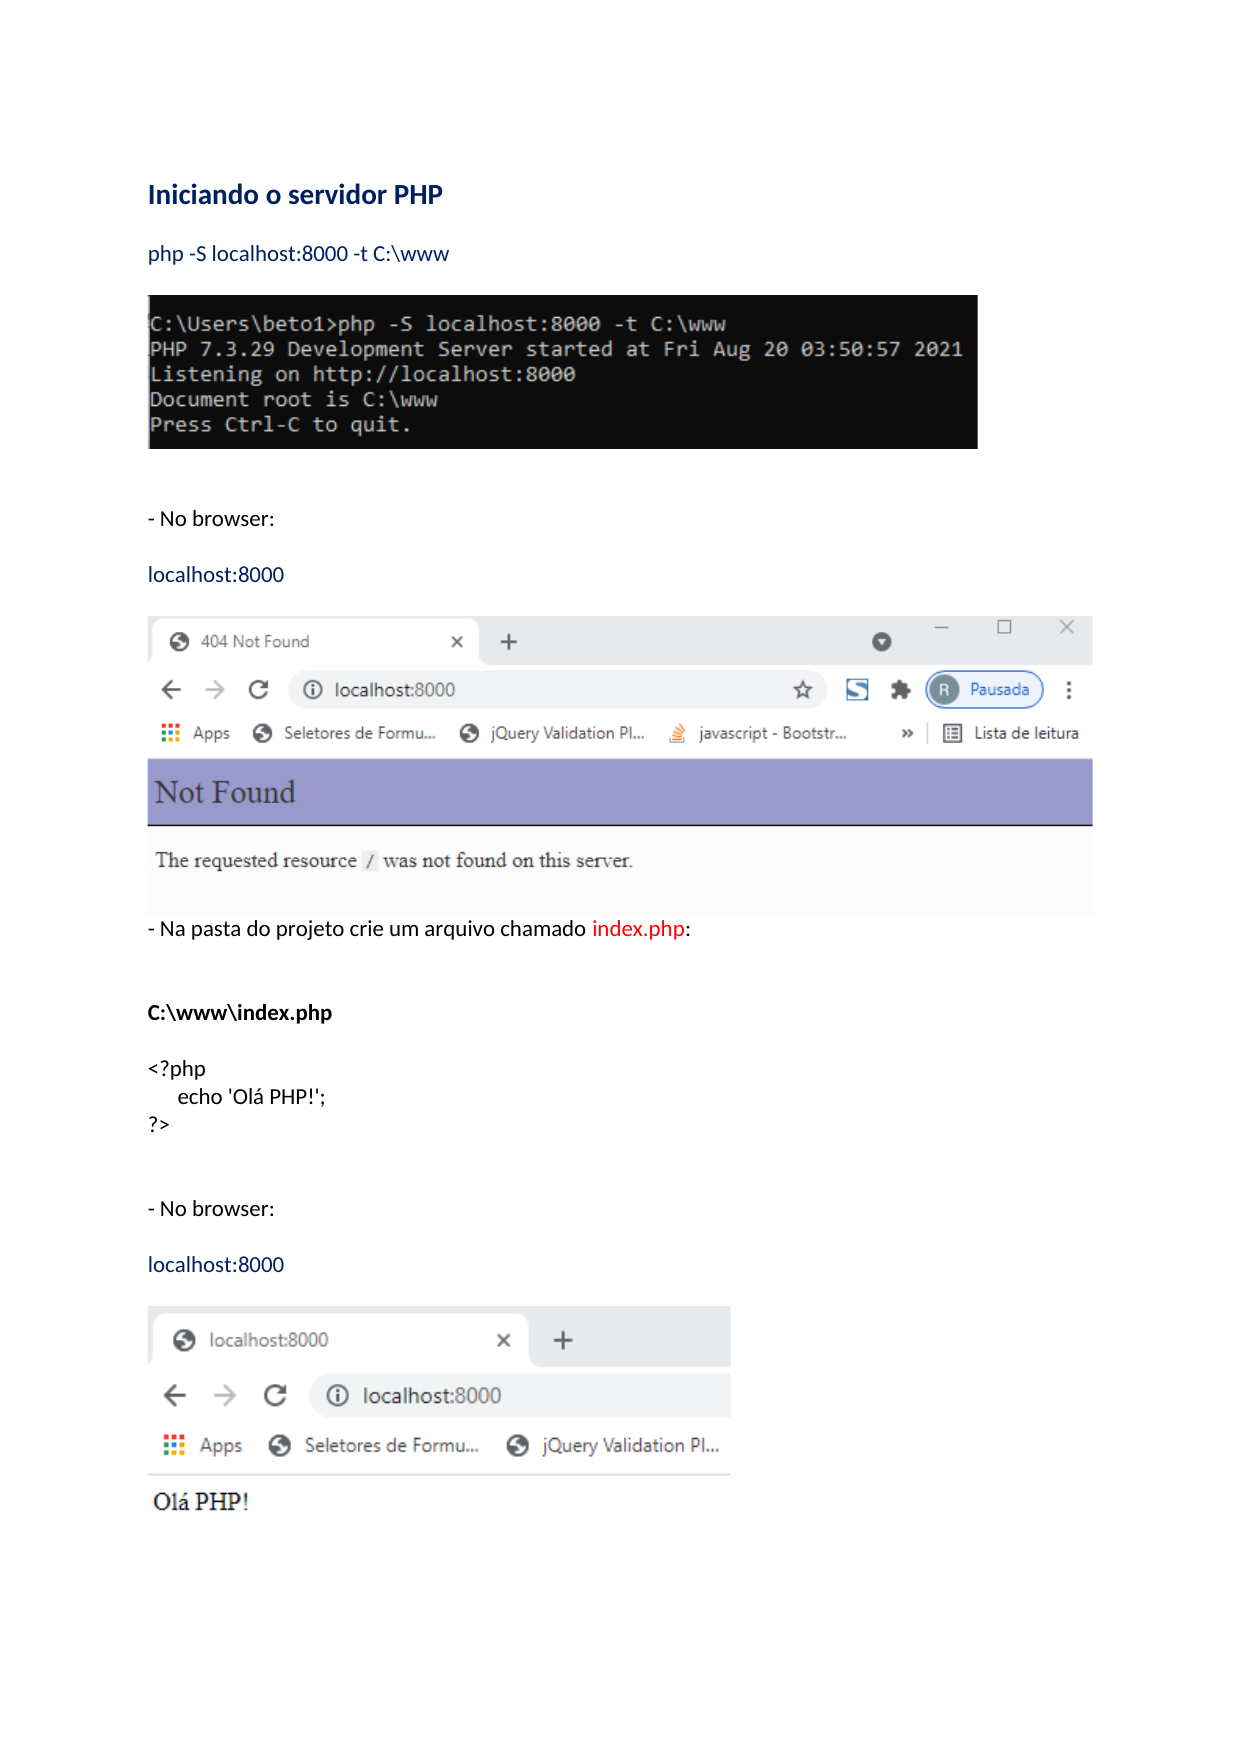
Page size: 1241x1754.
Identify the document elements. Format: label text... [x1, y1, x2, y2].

text echo 'Olá PHP!'; [148, 1082, 1092, 1111]
text localhost:8000 [148, 1251, 1092, 1279]
text localhost:8000 [148, 561, 1092, 589]
text - No browser: [148, 504, 1092, 533]
subtitle Iniciando o servidor PHP [148, 176, 1092, 211]
text ?> [148, 1111, 1092, 1138]
text php -S localhost:8000 -t C:\www [148, 239, 1092, 267]
picture [147, 295, 978, 449]
picture [147, 1306, 731, 1537]
text - No browser: [148, 1194, 1092, 1223]
picture [147, 616, 1093, 915]
text <?php [148, 1054, 1092, 1082]
text - Na pasta do projeto crie um arquivo chamado index.php: [148, 915, 1092, 942]
text C:\www\index.php [148, 998, 1092, 1026]
